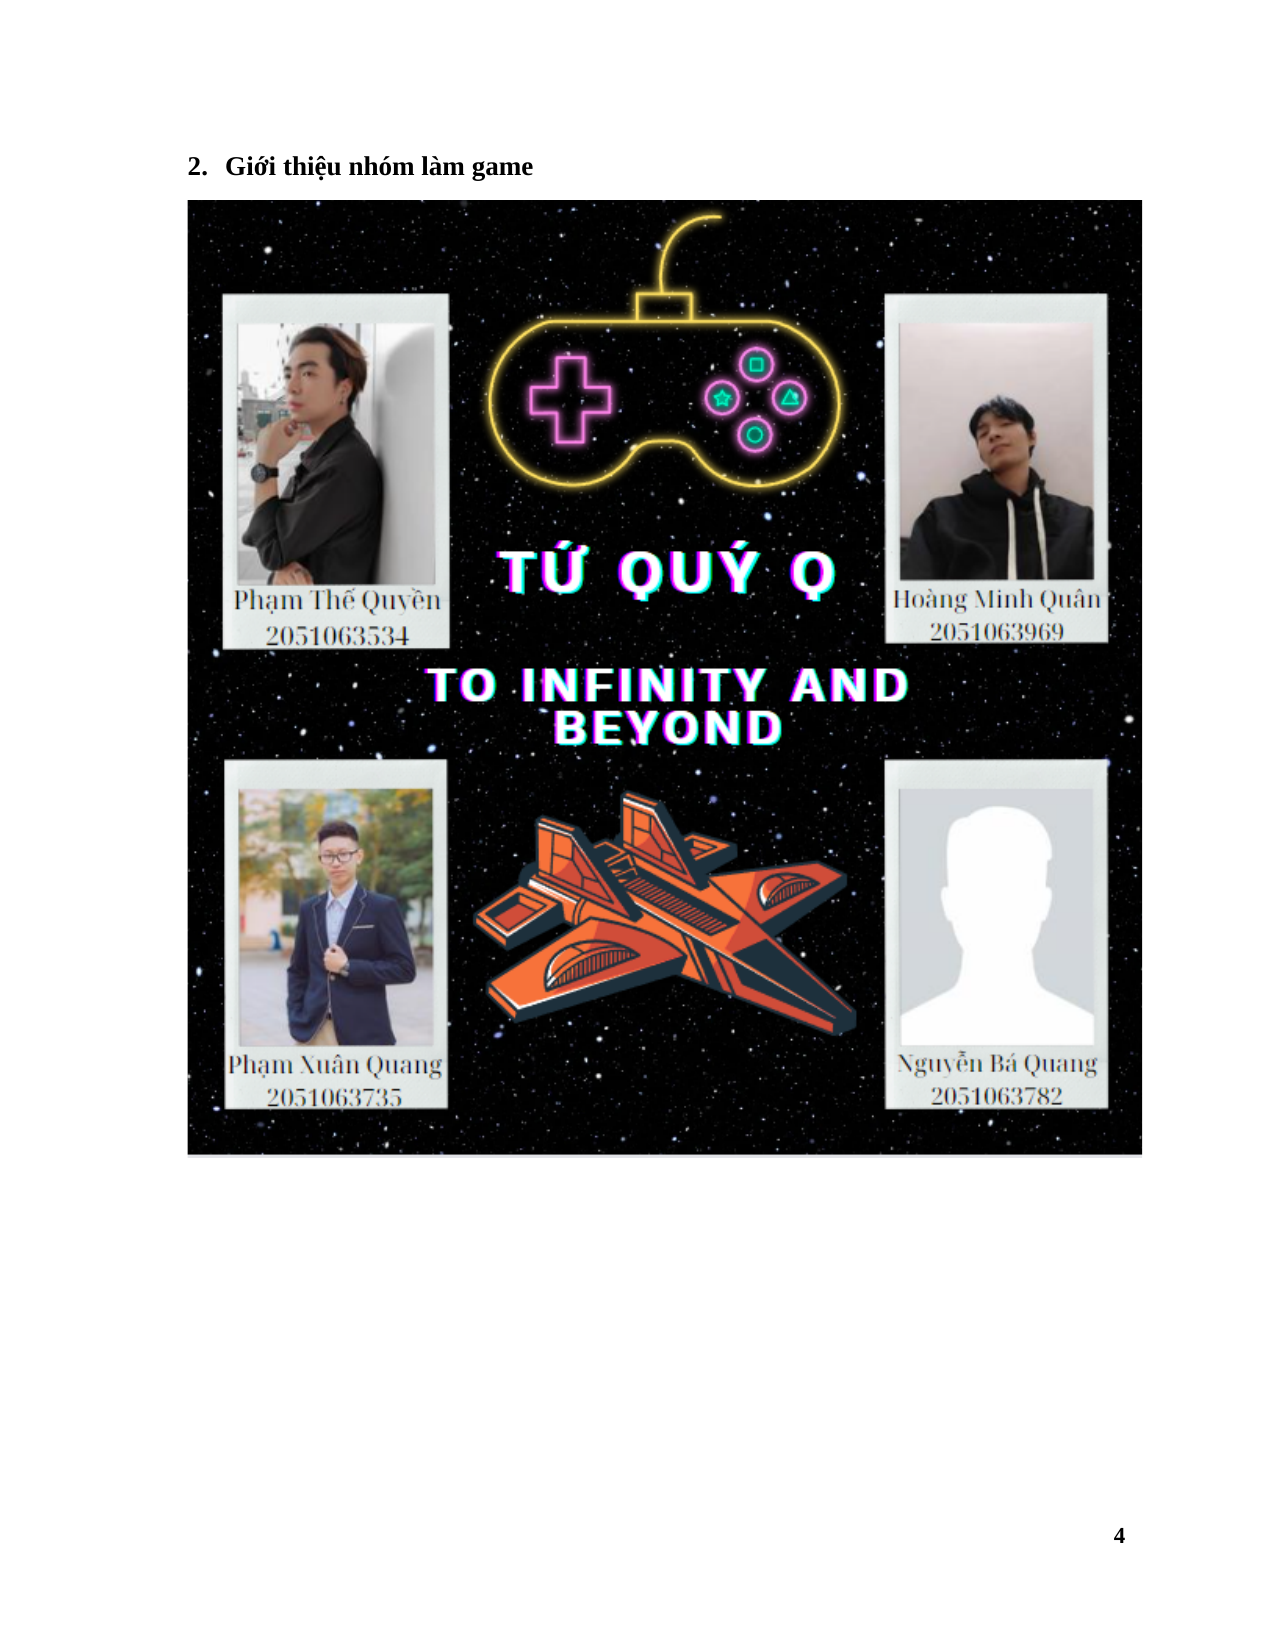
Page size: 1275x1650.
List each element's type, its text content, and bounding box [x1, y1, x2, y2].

list Giới thiệu nhóm làm game [187, 150, 1125, 181]
picture [187, 200, 1143, 1158]
